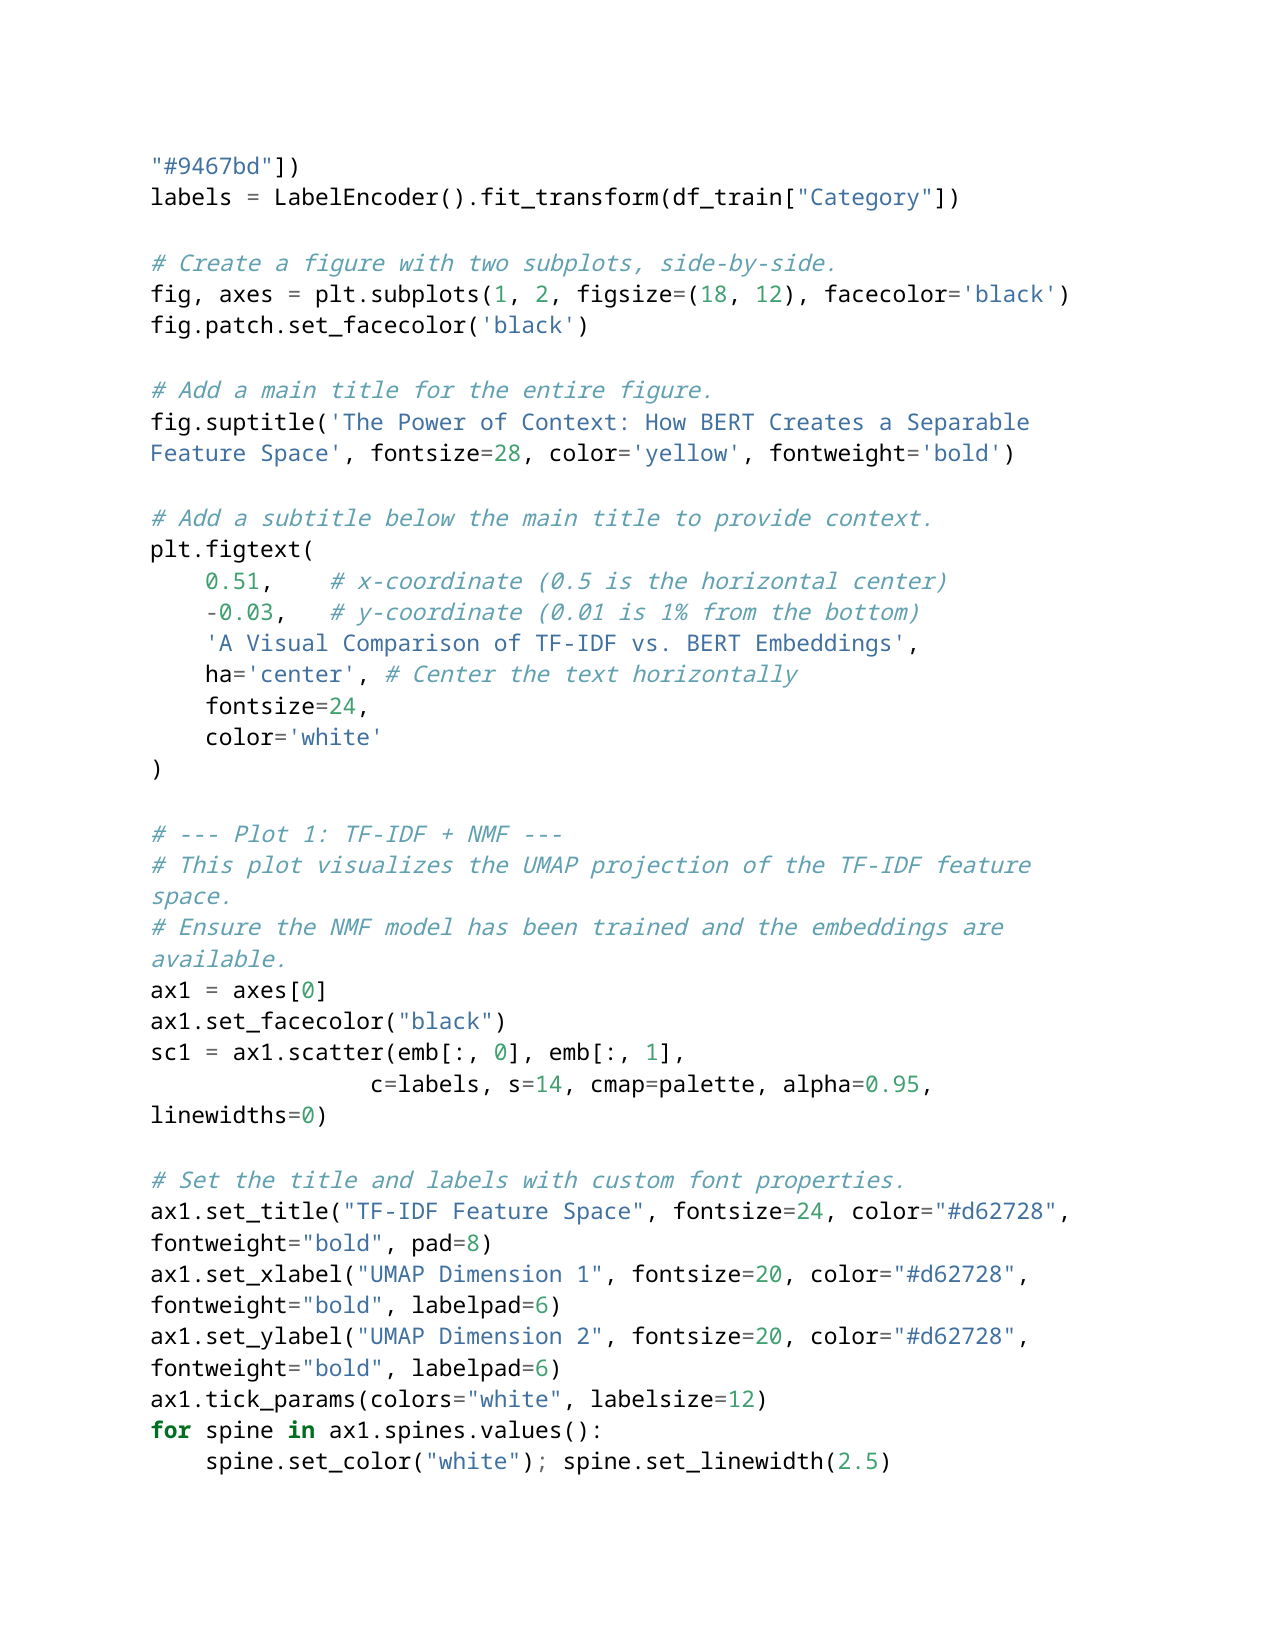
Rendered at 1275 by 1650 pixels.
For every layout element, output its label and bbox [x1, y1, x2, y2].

text [150, 150, 1125, 1477]
